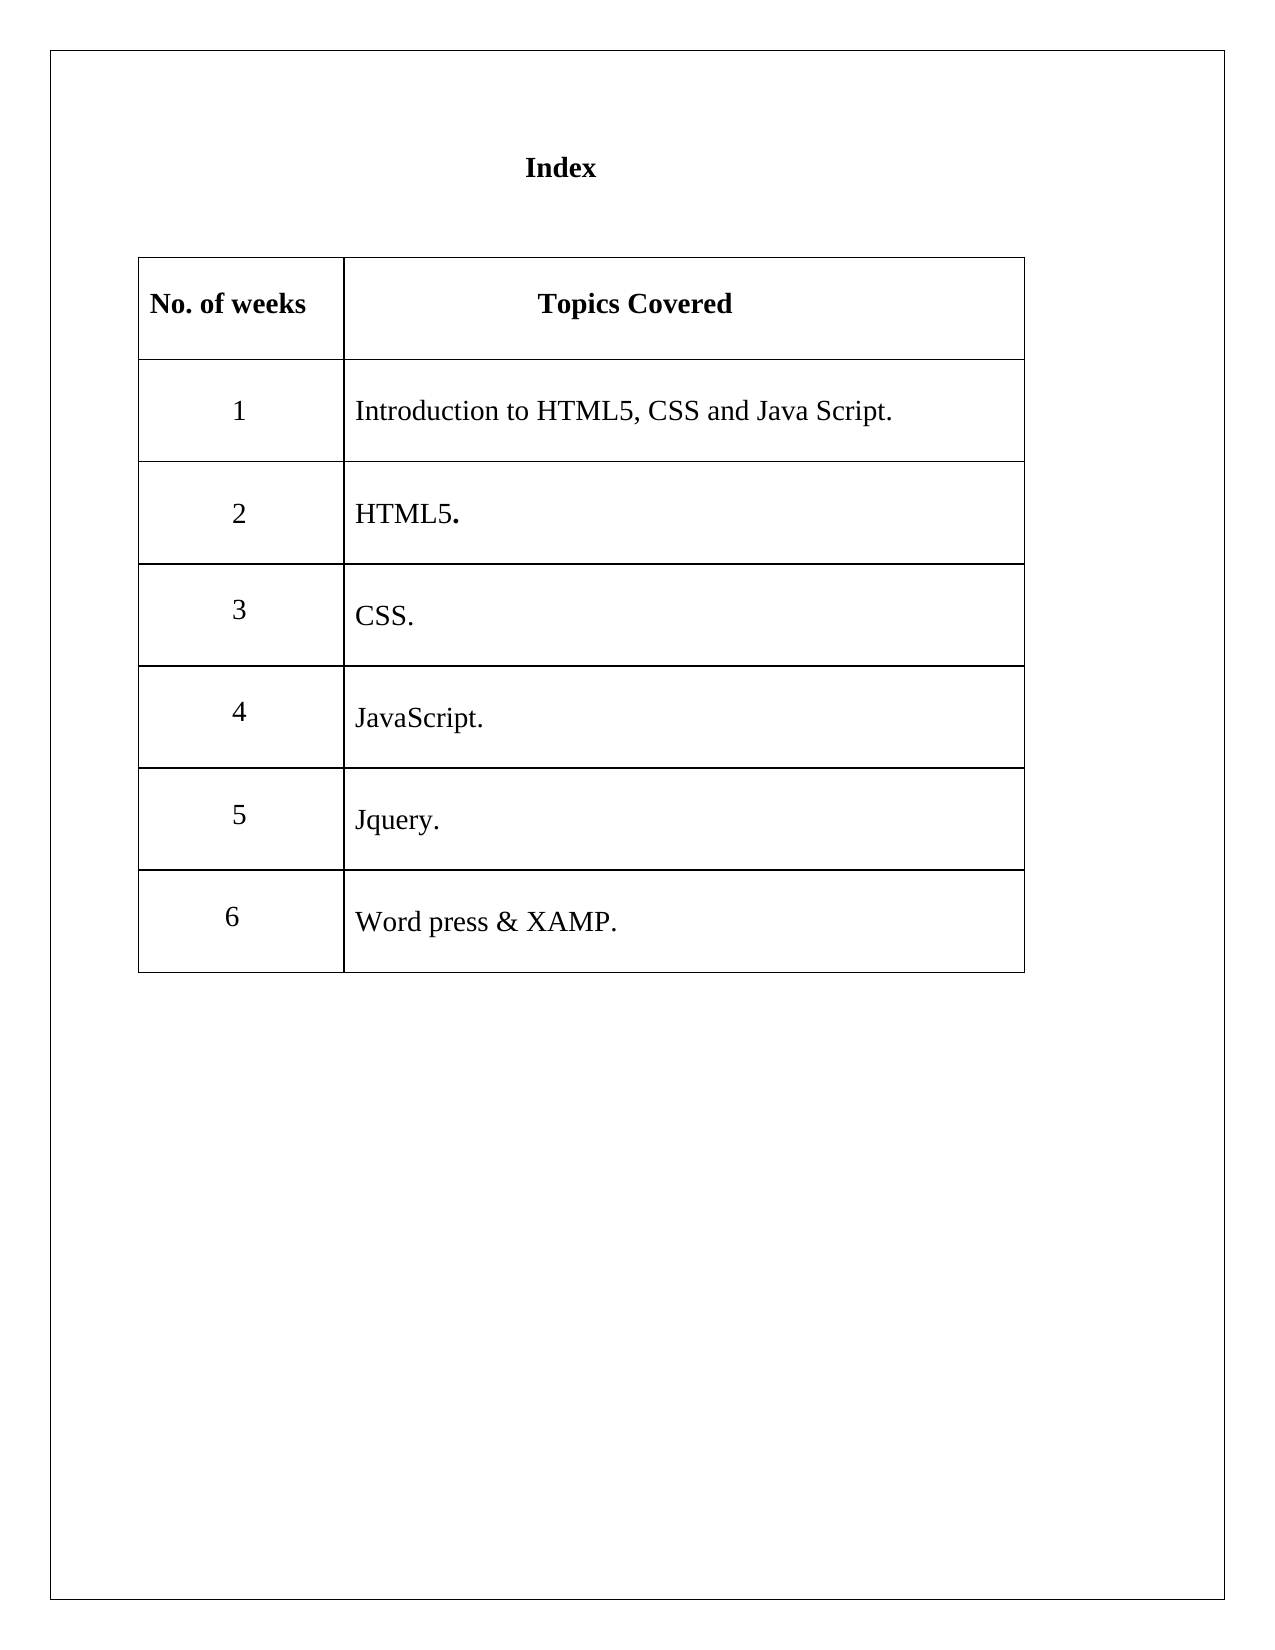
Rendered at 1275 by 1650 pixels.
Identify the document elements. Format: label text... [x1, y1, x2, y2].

table_cell 6 [139, 871, 343, 972]
table_cell Jquery. [345, 769, 1024, 869]
table_header Topics Covered [345, 258, 1024, 358]
table_cell 2 [139, 462, 343, 563]
table_cell 3 [139, 565, 343, 665]
table_cell HTML5. [345, 462, 1024, 563]
table_cell Word press & XAMP. [345, 871, 1024, 972]
text Index [150, 150, 1125, 183]
table_cell Introduction to HTML5, CSS and Java Script. [345, 360, 1024, 461]
table_cell 5 [139, 769, 343, 869]
table_cell CSS. [345, 565, 1024, 665]
table_cell 1 [139, 360, 343, 461]
table_header No. of weeks [139, 258, 343, 358]
table_cell 4 [139, 667, 343, 767]
table_cell JavaScript. [345, 667, 1024, 767]
